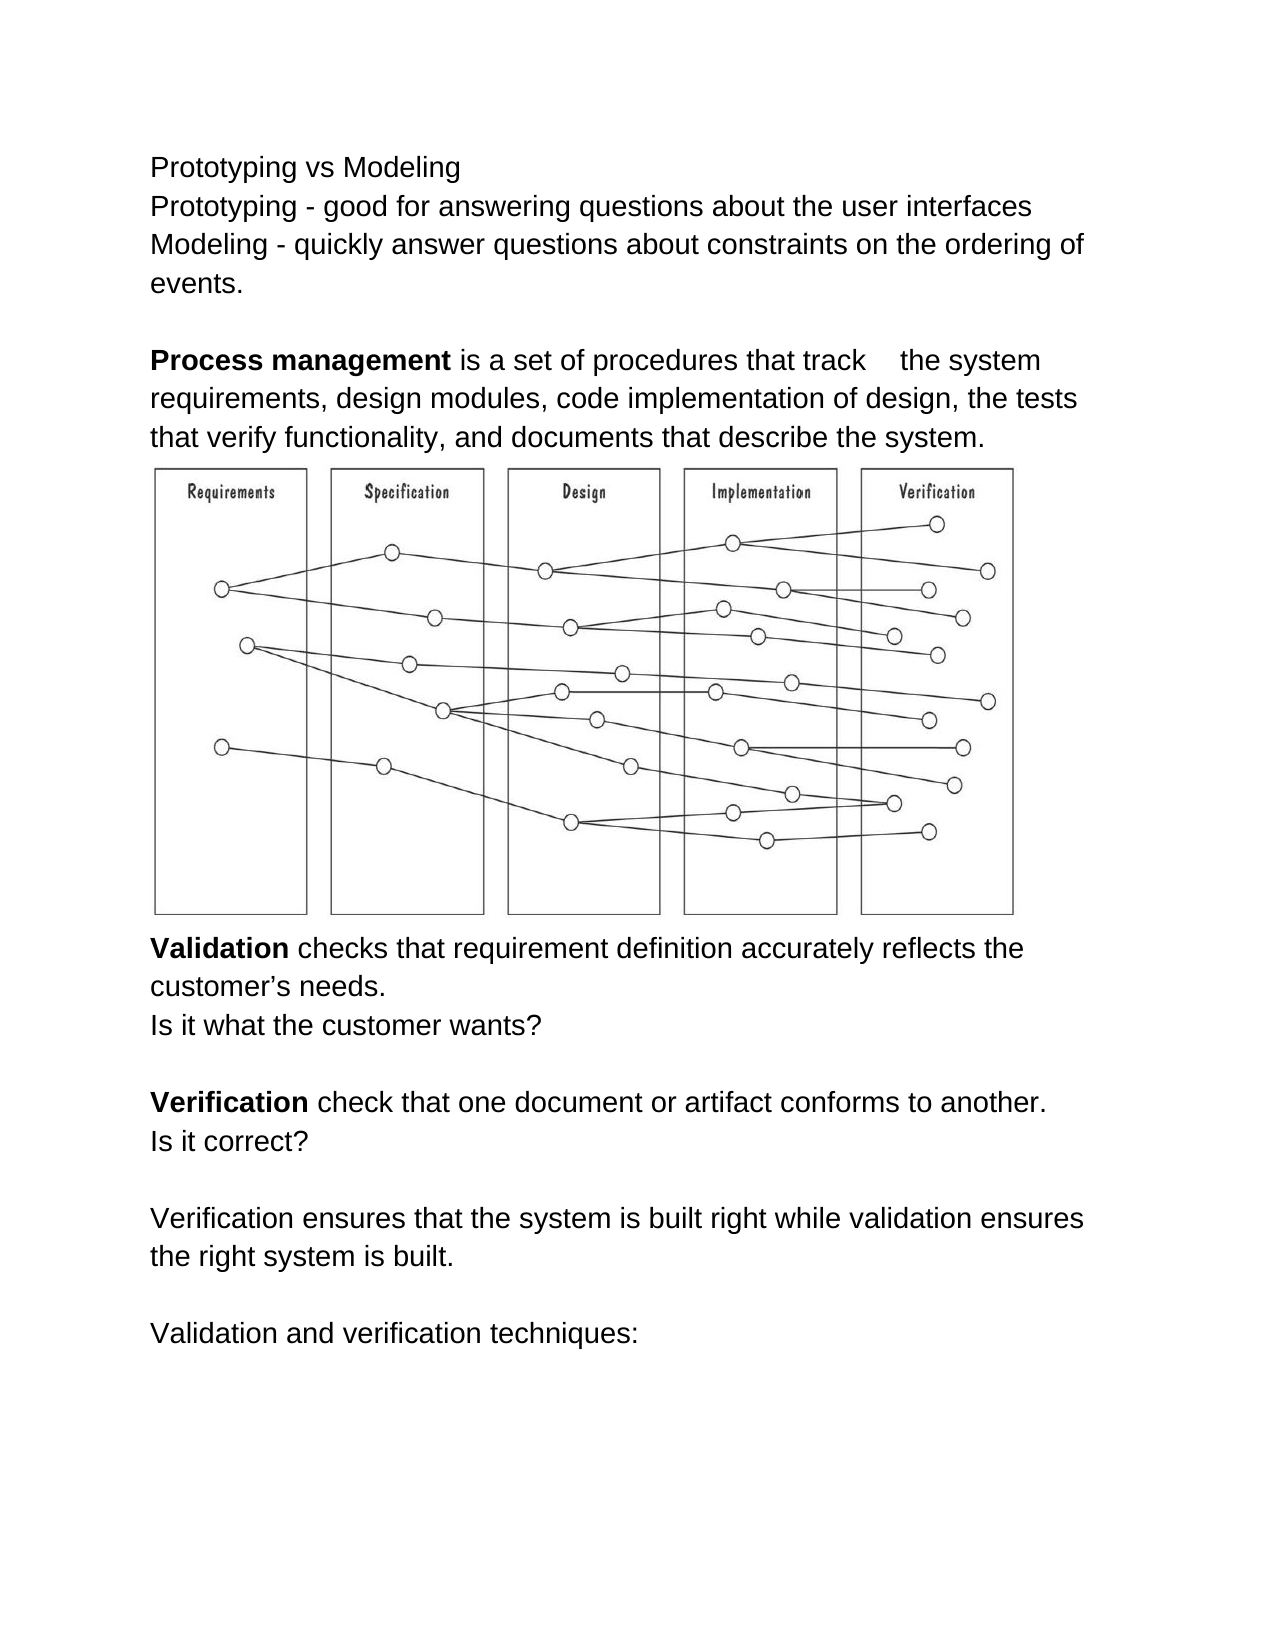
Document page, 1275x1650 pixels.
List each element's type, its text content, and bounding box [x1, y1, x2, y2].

text Verification ensures that the system is built right while validation ensures the right system is built. [150, 1201, 1125, 1273]
text Is it correct? [150, 1124, 1125, 1157]
text Validation checks that requirement definition accurately reflects the customer’s needs. [150, 931, 1125, 1003]
text Modeling - quickly answer questions about constraints on the ordering of events. [150, 227, 1125, 299]
text Prototyping - good for answering questions about the user interfaces [150, 188, 1125, 222]
text Process management is a set of procedures that track the system requirements, design modules, code implementation of design, the tests that verify functionality, and documents that describe the system. [150, 343, 1125, 453]
text Validation and verification techniques: [150, 1316, 1125, 1350]
picture [150, 458, 1020, 927]
text Prototyping vs Modeling [150, 150, 1125, 183]
text Verification check that one document or artifact conforms to another. [150, 1085, 1125, 1119]
text Is it what the customer wants? [150, 1008, 1125, 1042]
